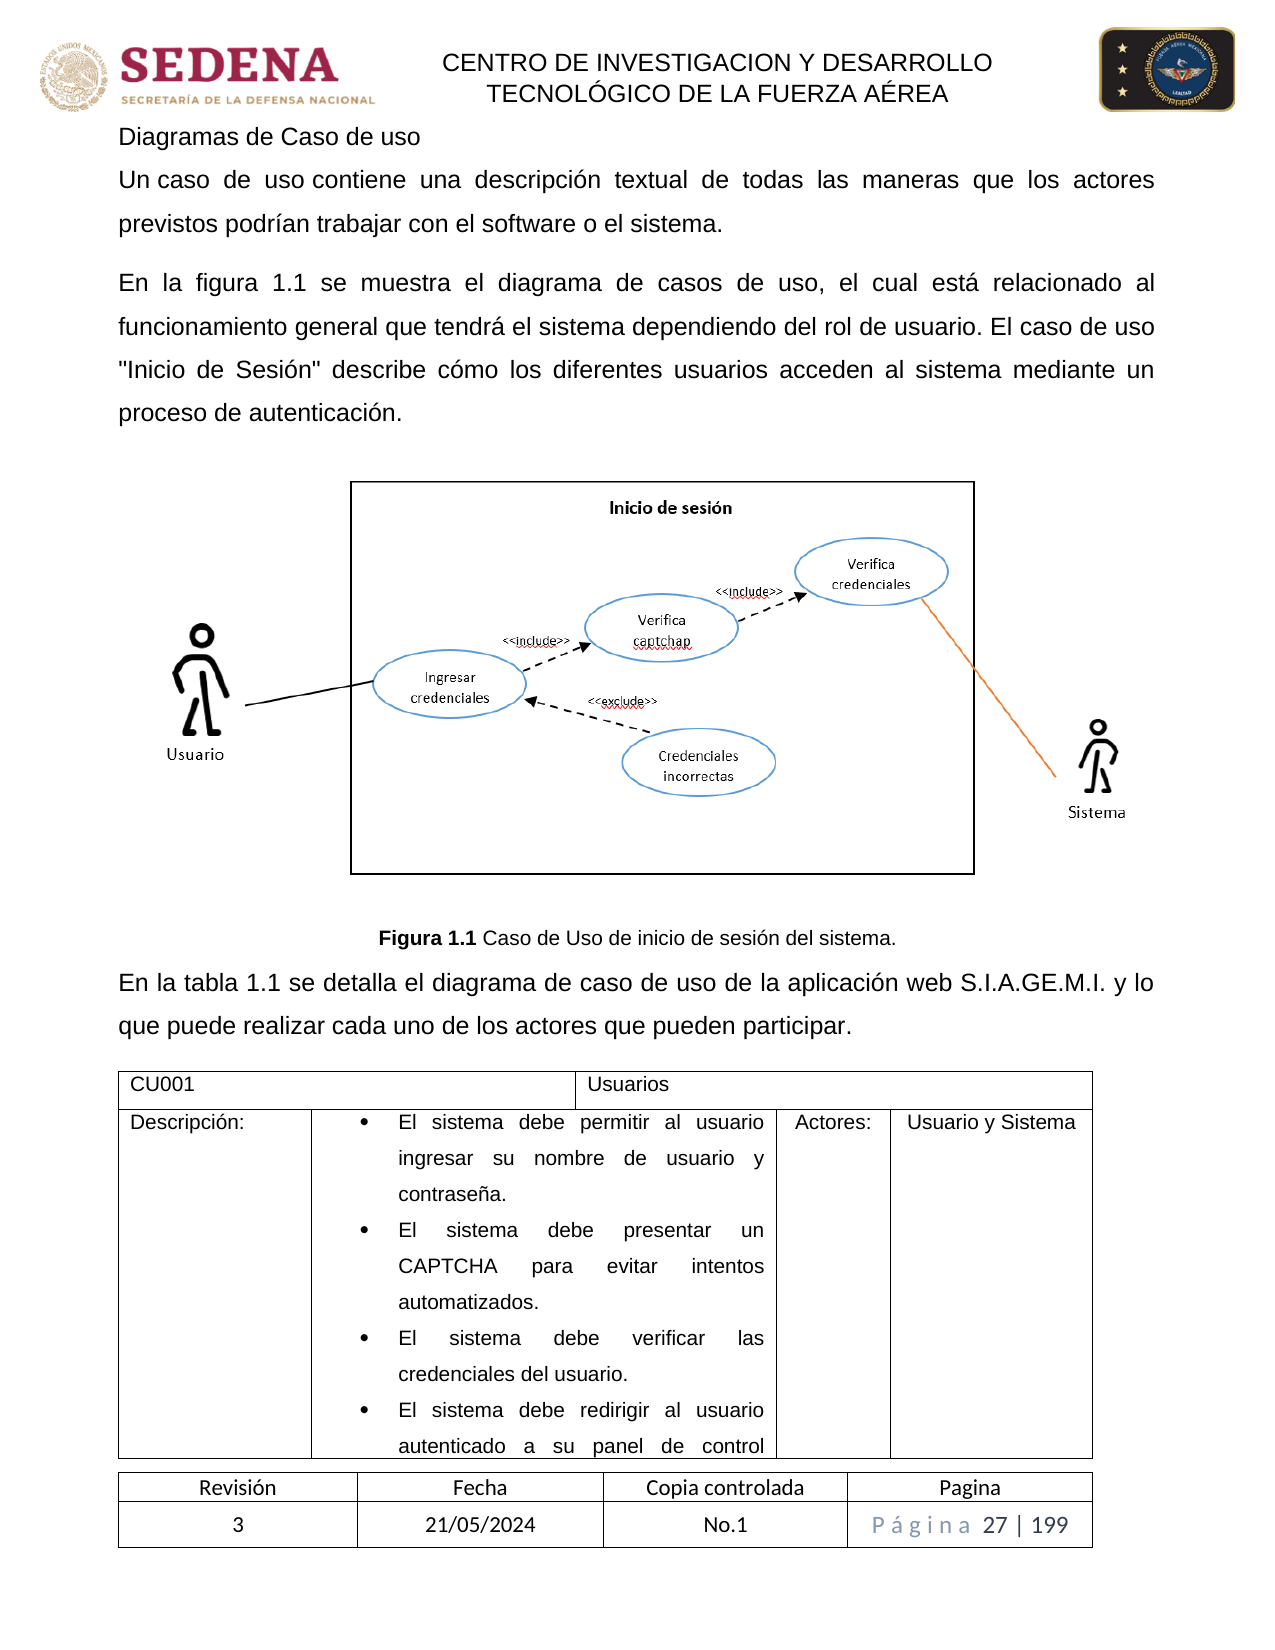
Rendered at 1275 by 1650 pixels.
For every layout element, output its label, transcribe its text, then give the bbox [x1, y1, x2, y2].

table_cell Actores: [777, 1110, 890, 1458]
text Figura 1.1 Caso de Uso de inicio de sesión del sistema. [118, 893, 1157, 949]
table_header Usuarios [576, 1072, 1092, 1109]
table_cell Descripción: [119, 1110, 311, 1458]
text En la tabla 1.1 se detalla el diagrama de caso de uso de la aplicación web S.I.A.GE.M.I. y lo que puede realizar cada uno de los actores que pueden participar. [118, 968, 1157, 1040]
subtitle Diagramas de Caso de uso [118, 122, 1157, 151]
text En la figura 1.1 se muestra el diagrama de casos de uso, el cual está relacionado al funcionamiento general que tendrá el sistema dependiendo del rol de usuario. El caso de uso "Inicio de Sesión" describe cómo los diferentes usuarios acceden al sistema mediante un proceso de autenticación. [118, 268, 1157, 426]
table_cell Usuario y Sistema [891, 1110, 1092, 1458]
picture [39, 27, 1236, 112]
picture [118, 441, 1157, 893]
text Un caso de uso contiene una descripción textual de todas las maneras que los actores previstos podrían trabajar con el software o el sistema. [118, 165, 1157, 237]
table_header CU001 [119, 1072, 575, 1109]
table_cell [312, 1110, 776, 1458]
